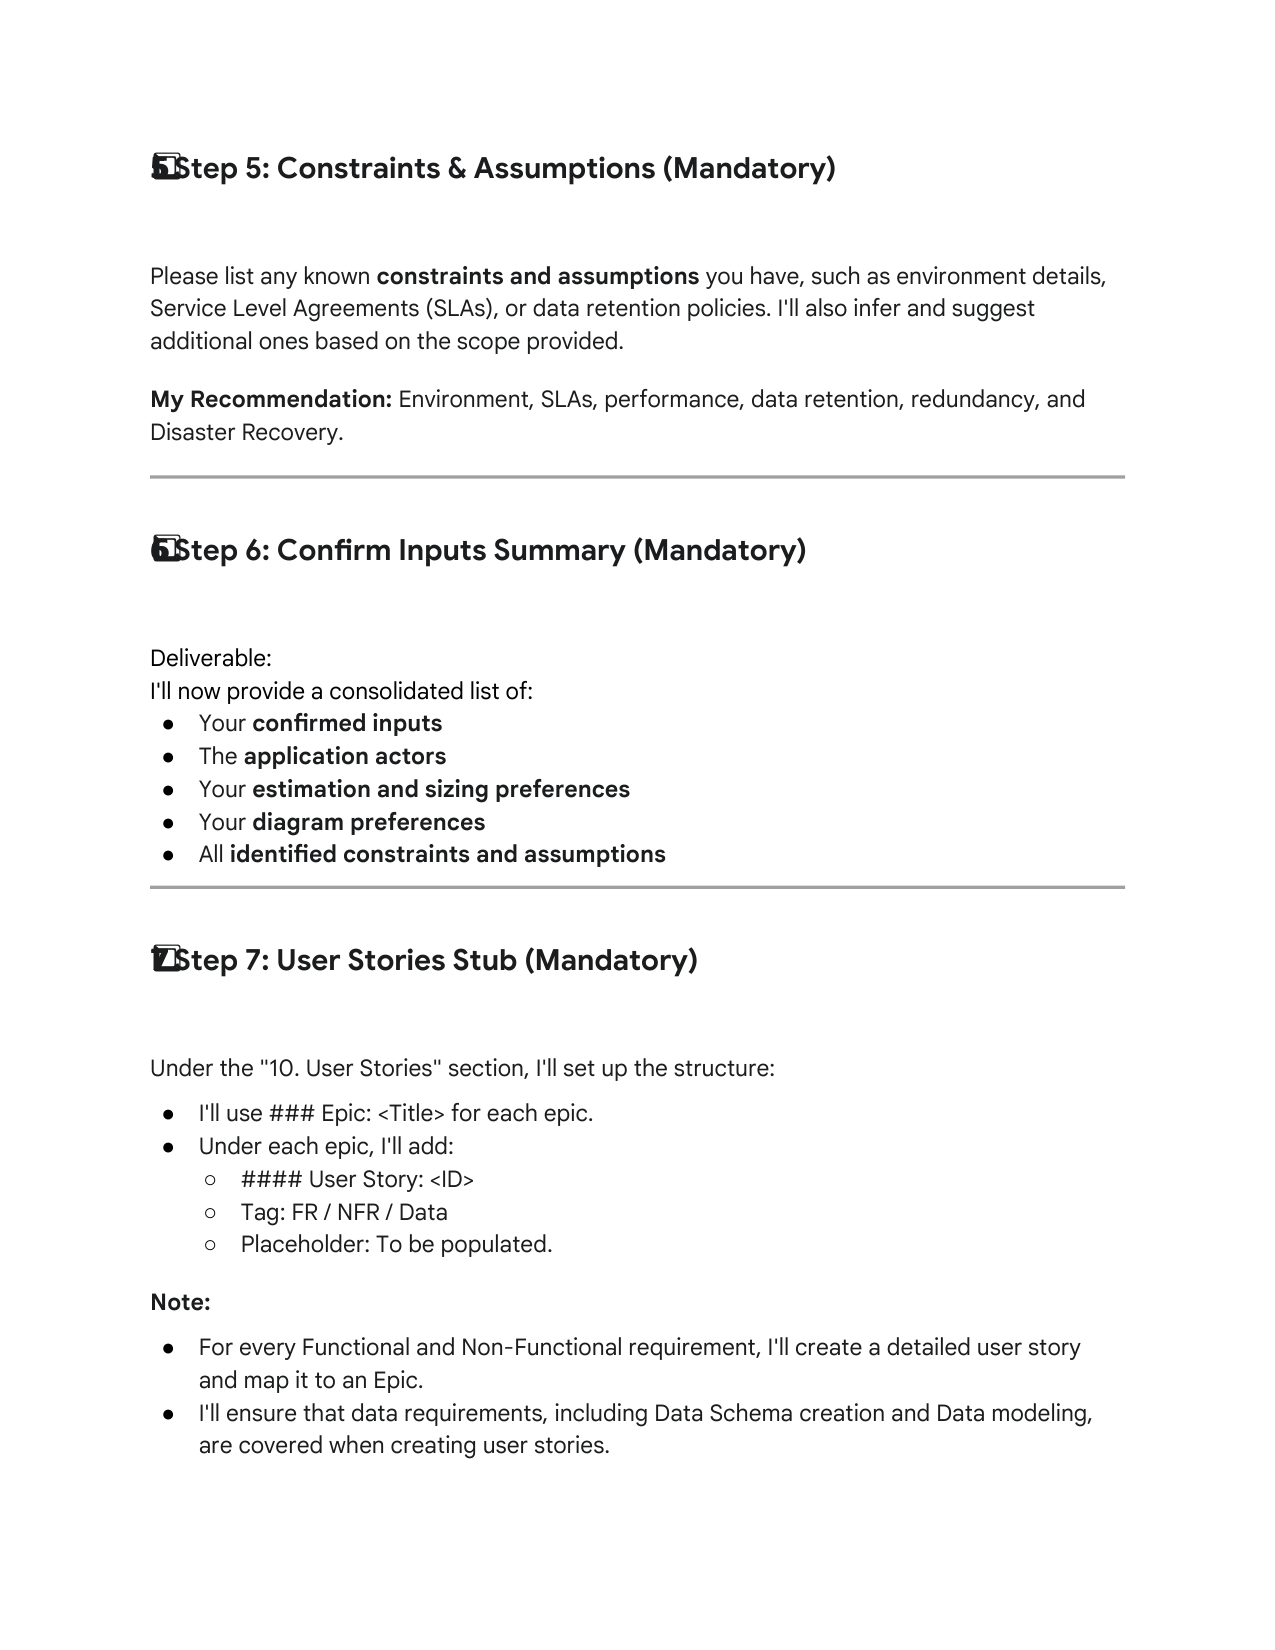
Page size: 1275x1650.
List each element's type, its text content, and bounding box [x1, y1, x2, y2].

text Note: [150, 1288, 1125, 1317]
text Under the "10. User Stories" section, I'll set up the structure: [150, 1054, 1125, 1083]
subtitle 7️⃣ Step 7: User Stories Stub (Mandatory) [150, 942, 1125, 979]
subtitle 5️⃣ Step 5: Constraints & Assumptions (Mandatory) [150, 150, 1125, 187]
list All identified constraints and assumptions [161, 840, 1125, 869]
text Please list any known constraints and assumptions you have, such as environment details, Service Level Agreements (SLAs), or data retention policies. I'll also infer and suggest additional ones based on the scope provided. [150, 262, 1125, 356]
text Deliverable: [150, 644, 1125, 673]
list I'll ensure that data requirements, including Data Schema creation and Data modeling, are covered when creating user stories. [161, 1399, 1125, 1460]
list The application actors [161, 742, 1125, 771]
list I'll use ### Epic: <Title> for each epic. [161, 1099, 1125, 1128]
list Your confirmed inputs [161, 709, 1125, 738]
list Under each epic, I'll add: [161, 1132, 1125, 1161]
subtitle 6️⃣ Step 6: Confirm Inputs Summary (Mandatory) [150, 532, 1125, 569]
text I'll now provide a consolidated list of: [150, 677, 1125, 706]
list For every Functional and Non-Functional requirement, I'll create a detailed user story and map it to an Epic. [161, 1333, 1125, 1395]
list Tag: FR / NFR / Data [203, 1198, 1125, 1226]
list #### User Story: <ID> [203, 1165, 1125, 1194]
text My Recommendation: Environment, SLAs, performance, data retention, redundancy, and Disaster Recovery. [150, 385, 1125, 446]
list Placeholder: To be populated. [203, 1230, 1125, 1259]
list Your diagram preferences [161, 808, 1125, 836]
list Your estimation and sizing preferences [161, 775, 1125, 804]
